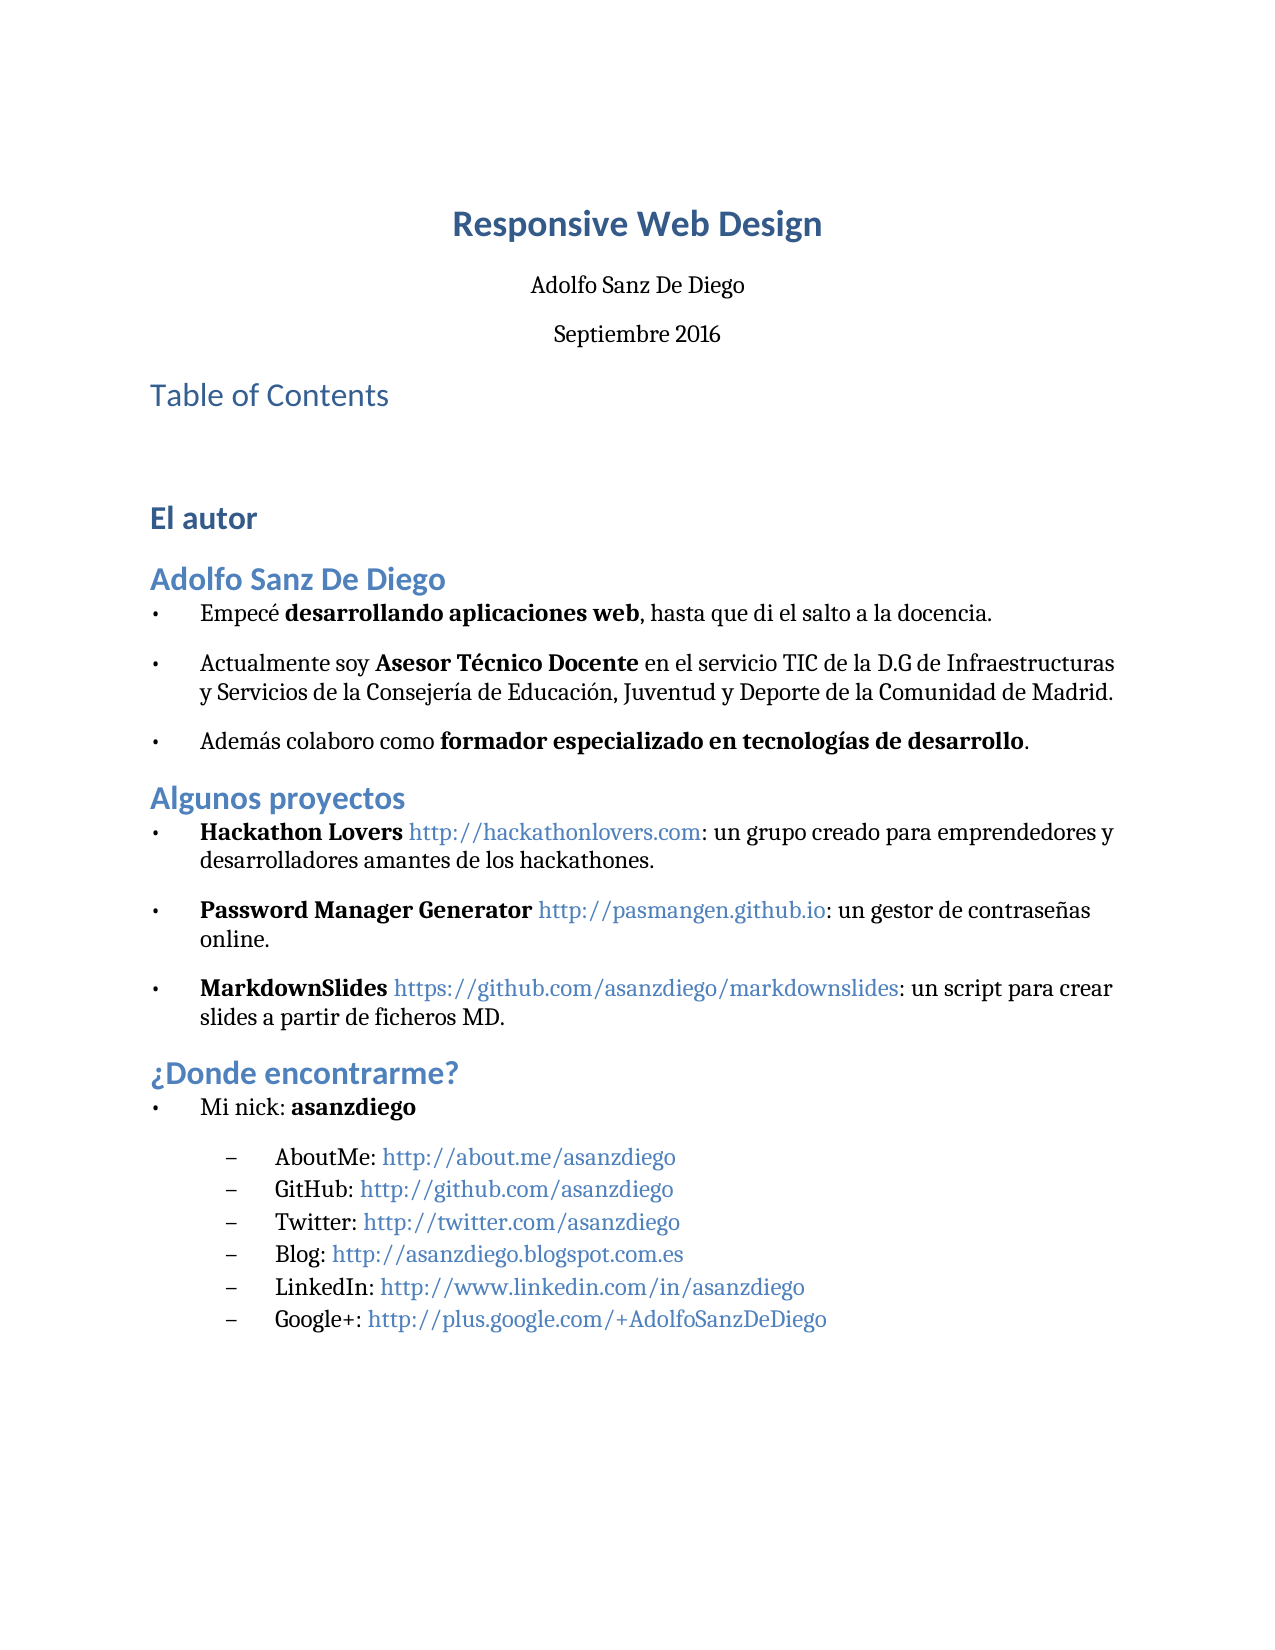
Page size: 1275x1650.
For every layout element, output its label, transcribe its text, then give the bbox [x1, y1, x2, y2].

list Password Manager Generator http://pasmangen.github.io: un gestor de contraseñas online. [150, 896, 1125, 953]
list GitHub: http://github.com/asanzdiego [225, 1175, 1125, 1204]
list Hackathon Lovers http://hackathonlovers.com: un grupo creado para emprendedores y desarrolladores amantes de los hackathones. [150, 817, 1125, 875]
list AboutMe: http://about.me/asanzdiego [225, 1143, 1125, 1171]
list MarkdownSlides https://github.com/asanzdiego/markdownslides: un script para crear slides a partir de ficheros MD. [150, 974, 1125, 1032]
list Además colaboro como formador especializado en tecnologías de desarrollo. [150, 727, 1125, 756]
subtitle ¿Donde encontrarme? [150, 1052, 1125, 1093]
list Mi nick: asanzdiego [150, 1093, 1125, 1122]
title Responsive Web Design [150, 200, 1125, 246]
list Actualmente soy Asesor Técnico Docente en el servicio TIC de la D.G de Infraestructuras y Servicios de la Consejería de Educación, Juventud y Deporte de la Comunidad de Madrid. [150, 649, 1125, 706]
text Septiembre 2016 [150, 320, 1125, 349]
text Adolfo Sanz De Diego [150, 271, 1125, 299]
list Empecé desarrollando aplicaciones web, hasta que di el salto a la docencia. [150, 599, 1125, 628]
subtitle El autor [150, 497, 1125, 538]
list Blog: http://asanzdiego.blogspot.com.es [225, 1240, 1125, 1269]
list Twitter: http://twitter.com/asanzdiego [225, 1208, 1125, 1236]
subtitle Adolfo Sanz De Diego [150, 558, 1125, 599]
subtitle Algunos proyectos [150, 777, 1125, 817]
list LinkedIn: http://www.linkedin.com/in/asanzdiego [225, 1273, 1125, 1301]
list Google+: http://plus.google.com/+AdolfoSanzDeDiego [225, 1305, 1125, 1334]
